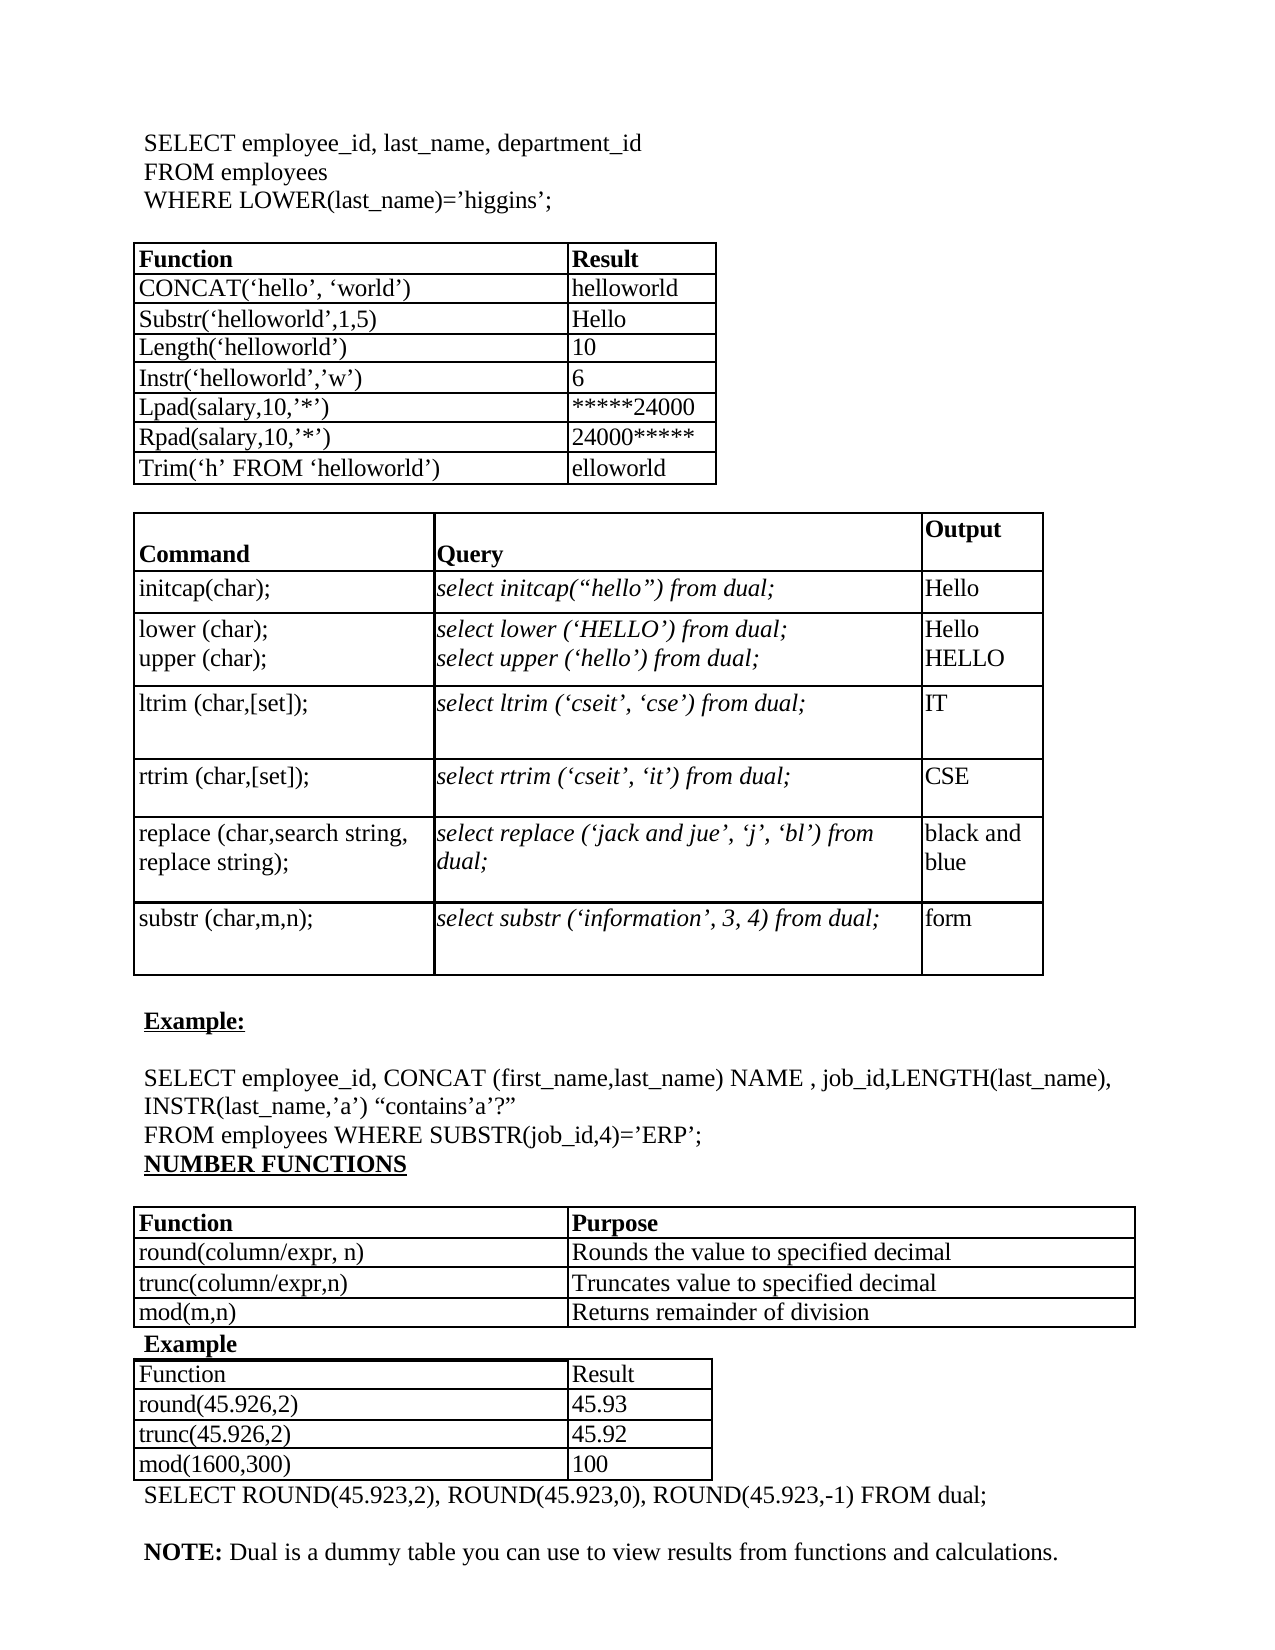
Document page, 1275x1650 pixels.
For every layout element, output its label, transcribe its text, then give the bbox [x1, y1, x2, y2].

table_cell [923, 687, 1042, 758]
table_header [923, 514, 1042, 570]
text SELECT employee_id, last_name, department_id FROM employees [144, 128, 697, 186]
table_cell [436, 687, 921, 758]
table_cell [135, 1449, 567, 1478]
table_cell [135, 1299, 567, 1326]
text SELECT ROUND(45.923,2), ROUND(45.923,0), ROUND(45.923,-1) FROM dual; [144, 1481, 1275, 1509]
subtitle NUMBER FUNCTIONS [144, 1149, 1275, 1178]
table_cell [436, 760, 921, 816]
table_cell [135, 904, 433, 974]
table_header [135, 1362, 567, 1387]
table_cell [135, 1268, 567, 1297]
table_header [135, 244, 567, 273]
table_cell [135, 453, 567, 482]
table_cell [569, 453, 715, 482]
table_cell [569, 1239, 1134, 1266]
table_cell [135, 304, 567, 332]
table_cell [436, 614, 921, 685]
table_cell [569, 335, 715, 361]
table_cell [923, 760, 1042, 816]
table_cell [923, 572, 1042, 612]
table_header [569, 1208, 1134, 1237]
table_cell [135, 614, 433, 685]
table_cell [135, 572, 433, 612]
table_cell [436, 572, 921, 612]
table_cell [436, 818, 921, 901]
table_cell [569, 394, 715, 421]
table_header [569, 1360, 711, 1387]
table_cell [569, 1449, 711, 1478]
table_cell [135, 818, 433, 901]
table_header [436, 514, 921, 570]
text WHERE LOWER(last_name)=’higgins’; [144, 186, 1275, 214]
subtitle Example [144, 1329, 1275, 1357]
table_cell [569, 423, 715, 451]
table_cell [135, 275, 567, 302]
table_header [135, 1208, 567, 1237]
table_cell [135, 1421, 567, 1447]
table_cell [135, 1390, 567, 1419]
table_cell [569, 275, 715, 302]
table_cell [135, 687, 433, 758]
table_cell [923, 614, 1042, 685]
text NOTE: Dual is a dummy table you can use to view results from functions and calculations. [144, 1537, 1275, 1566]
text INSTR(last_name,’a’) “contains’a’?” [144, 1092, 1275, 1120]
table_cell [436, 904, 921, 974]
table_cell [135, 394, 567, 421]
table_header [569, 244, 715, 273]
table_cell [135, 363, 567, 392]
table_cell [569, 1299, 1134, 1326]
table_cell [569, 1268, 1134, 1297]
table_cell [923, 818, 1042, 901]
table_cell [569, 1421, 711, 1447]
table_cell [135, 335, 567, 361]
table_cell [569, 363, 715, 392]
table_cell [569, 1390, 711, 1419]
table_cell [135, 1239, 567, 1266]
text FROM employees WHERE SUBSTR(job_id,4)=’ERP’; [144, 1120, 1275, 1149]
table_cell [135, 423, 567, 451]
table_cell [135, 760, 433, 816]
subtitle Example: [144, 1006, 1275, 1034]
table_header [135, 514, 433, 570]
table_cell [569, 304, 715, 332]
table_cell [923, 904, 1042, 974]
text SELECT employee_id, CONCAT (first_name,last_name) NAME , job_id,LENGTH(last_name), [144, 1063, 1275, 1092]
